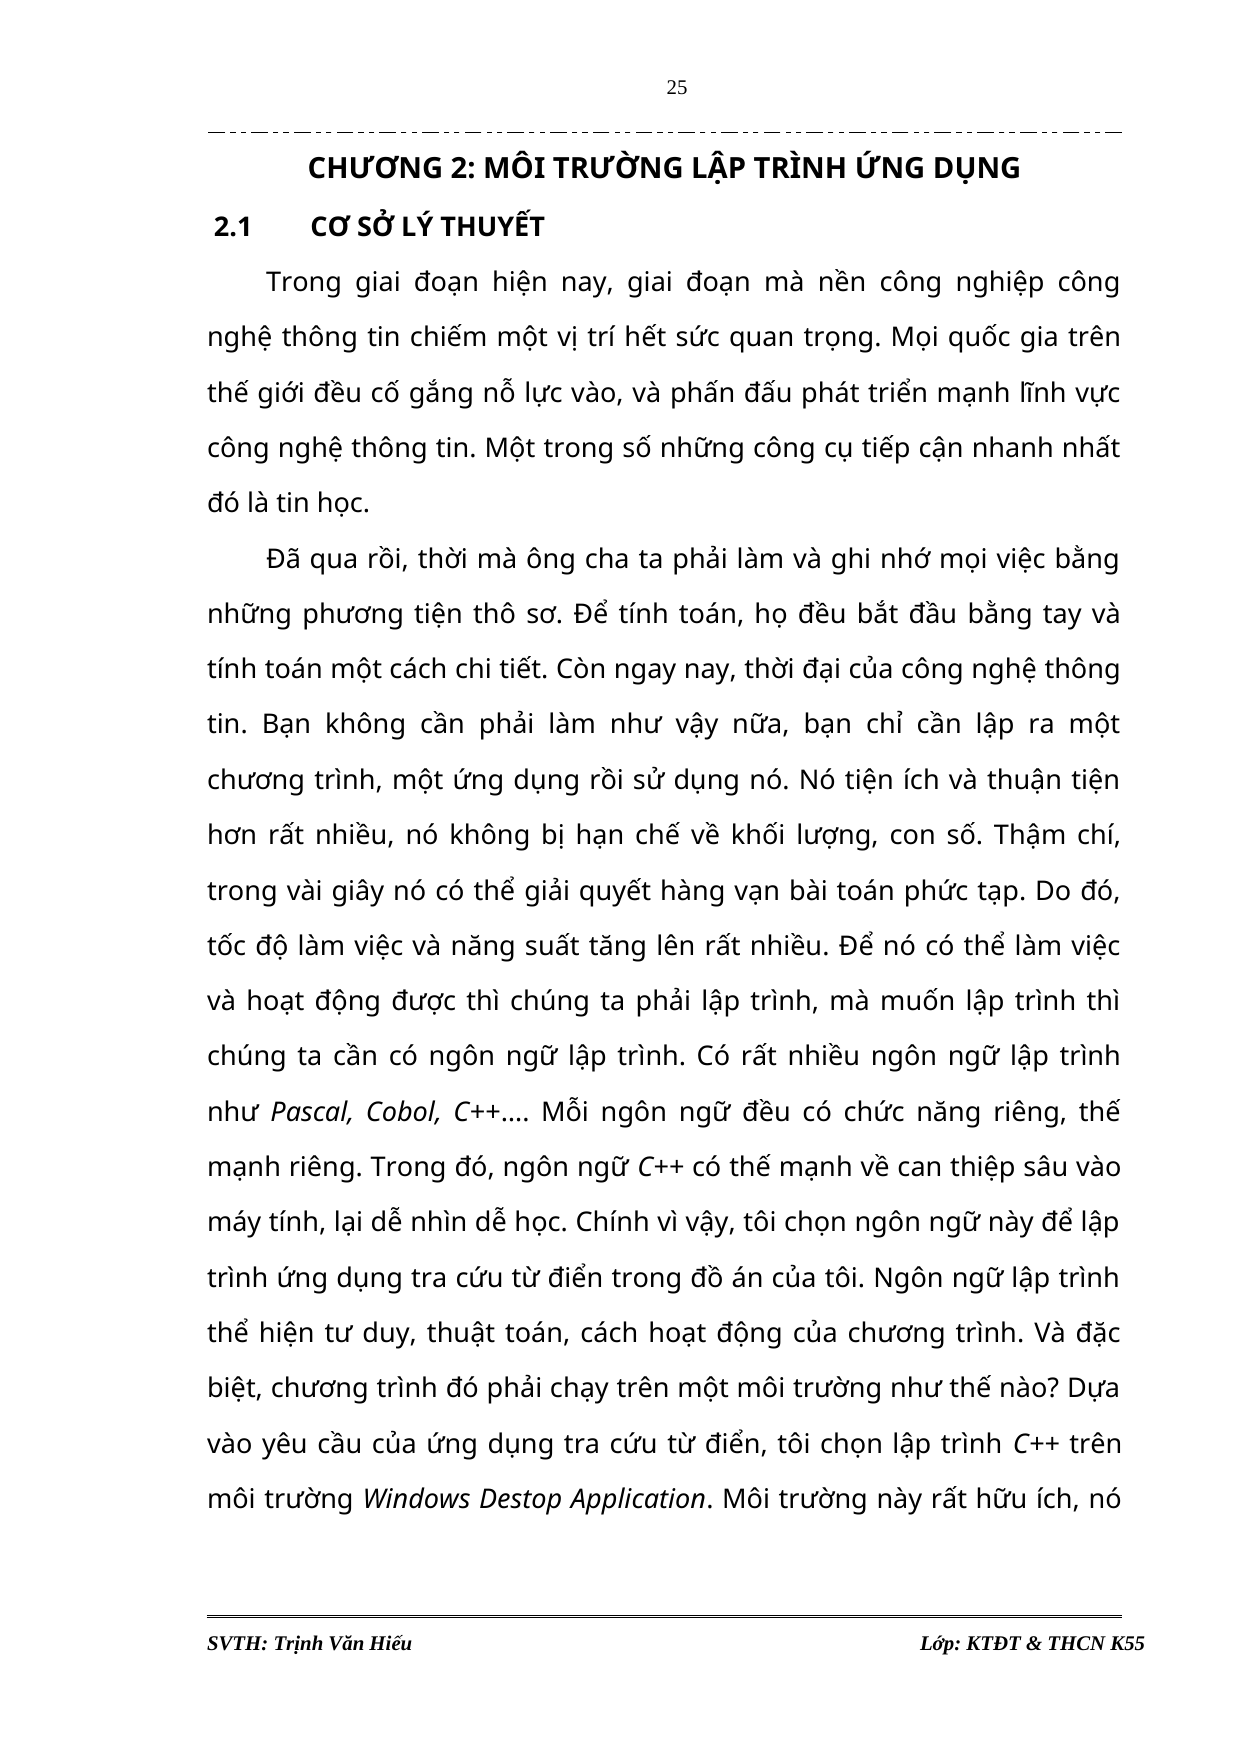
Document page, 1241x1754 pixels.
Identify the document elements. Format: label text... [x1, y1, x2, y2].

list Trong giai đoạn hiện nay, giai đoạn mà nền công nghiệp công nghệ thông tin chiếm một vị trí hết sức quan trọng. Mọi quốc gia trên thế giới đều cố gắng nỗ lực vào, và phấn đấu phát triển mạnh lĩnh vực công nghệ thông tin. Một trong số những công cụ tiếp cận nhanh nhất đó là tin học. [207, 262, 1122, 521]
subtitle CHƯƠNG 2: MÔI TRƯỜNG LẬP TRÌNH ỨNG DỤNG [207, 148, 1122, 187]
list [207, 539, 1122, 1516]
list CƠ SỞ LÝ THUYẾT [214, 207, 1122, 244]
